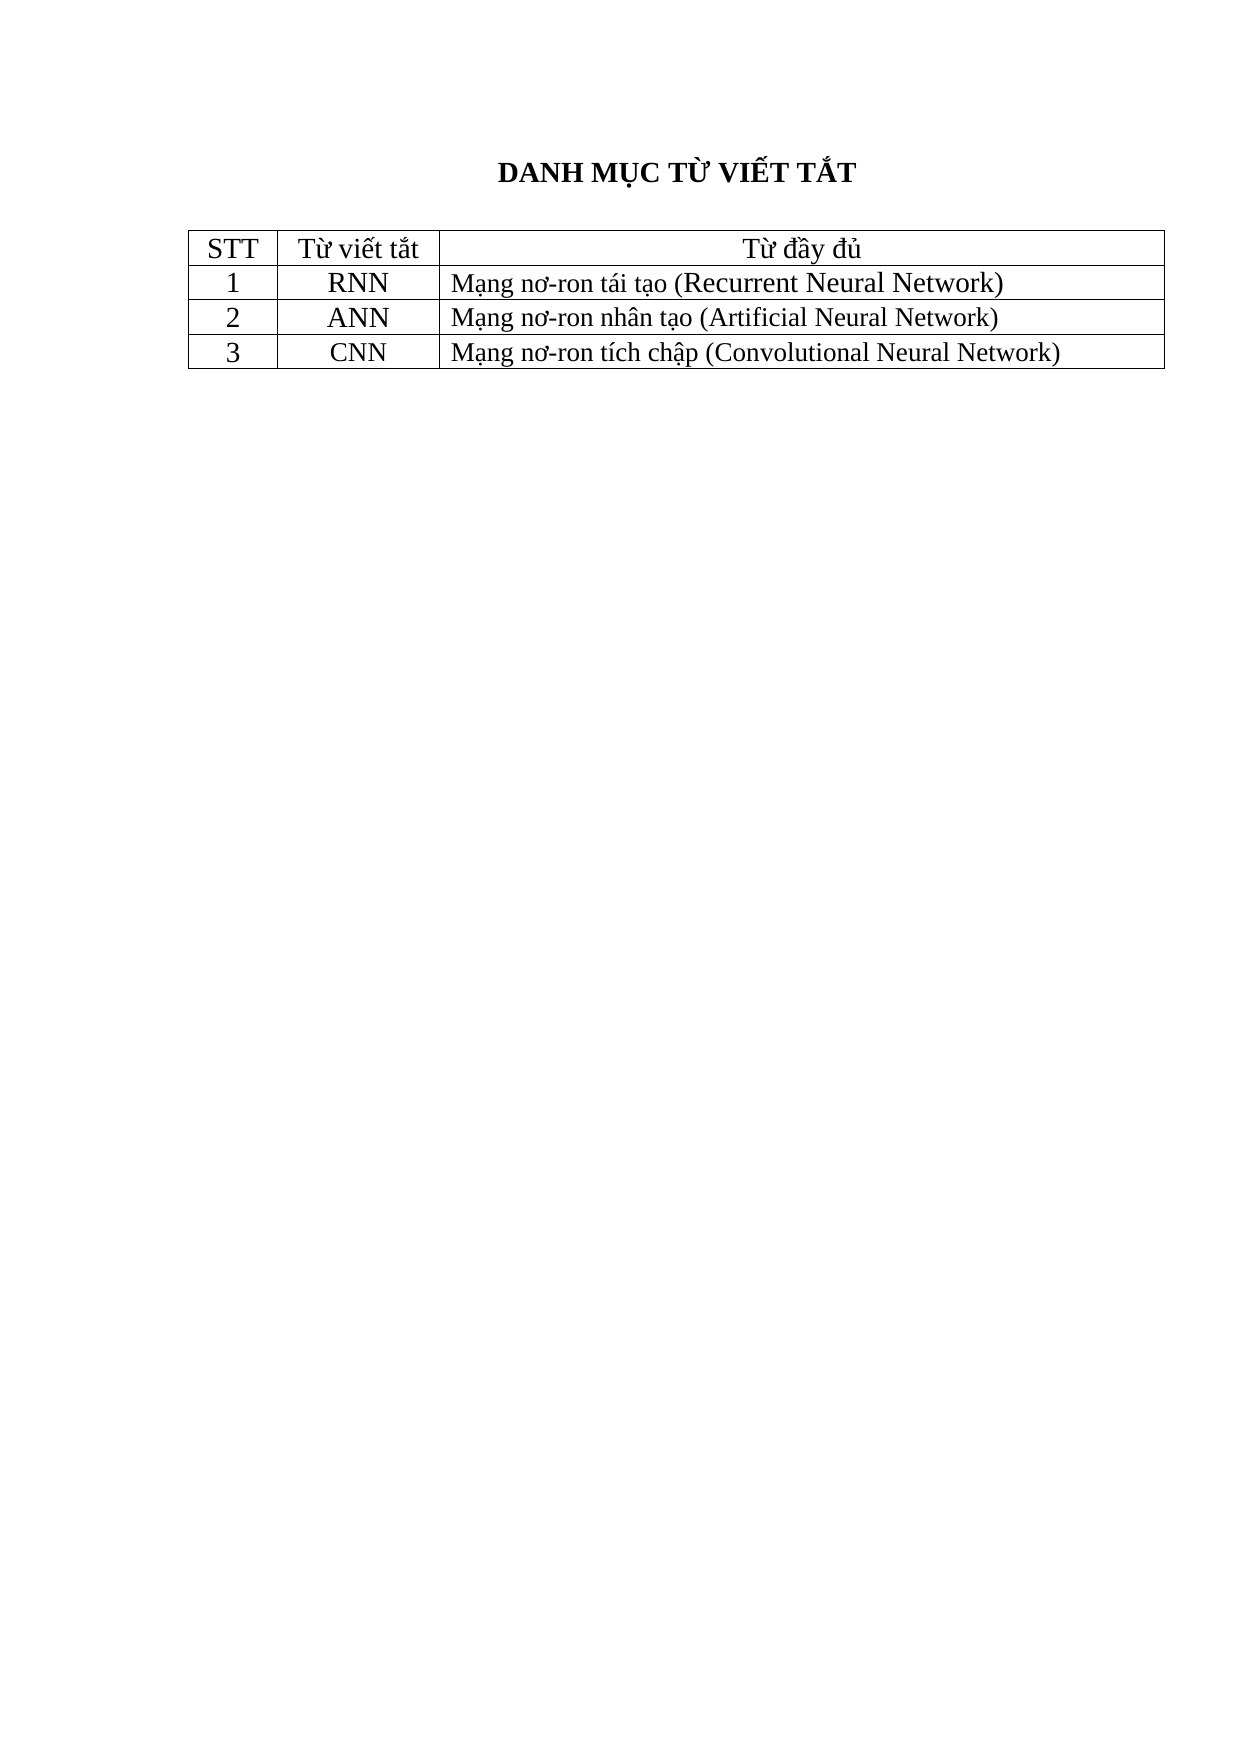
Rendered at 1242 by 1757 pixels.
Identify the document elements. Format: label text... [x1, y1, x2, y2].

table_cell Mạng nơ-ron tích chập (Convolutional Neural Network) [440, 335, 1164, 368]
table_cell 2 [189, 300, 277, 334]
table_cell RNN [278, 266, 439, 299]
table_cell ANN [278, 300, 439, 334]
table_cell Mạng nơ-ron tái tạo (Recurrent Neural Network) [440, 266, 1164, 299]
table_cell 3 [189, 335, 277, 368]
table_cell 1 [189, 266, 277, 299]
text DANH MỤC TỪ VIẾT TẮT [498, 155, 1164, 188]
table_header Từ đầy đủ [440, 231, 1164, 264]
table_header STT [189, 231, 277, 264]
table_cell Mạng nơ-ron nhân tạo (Artificial Neural Network) [440, 300, 1164, 334]
table_cell CNN [278, 335, 439, 368]
table_header Từ viết tắt [278, 231, 439, 264]
